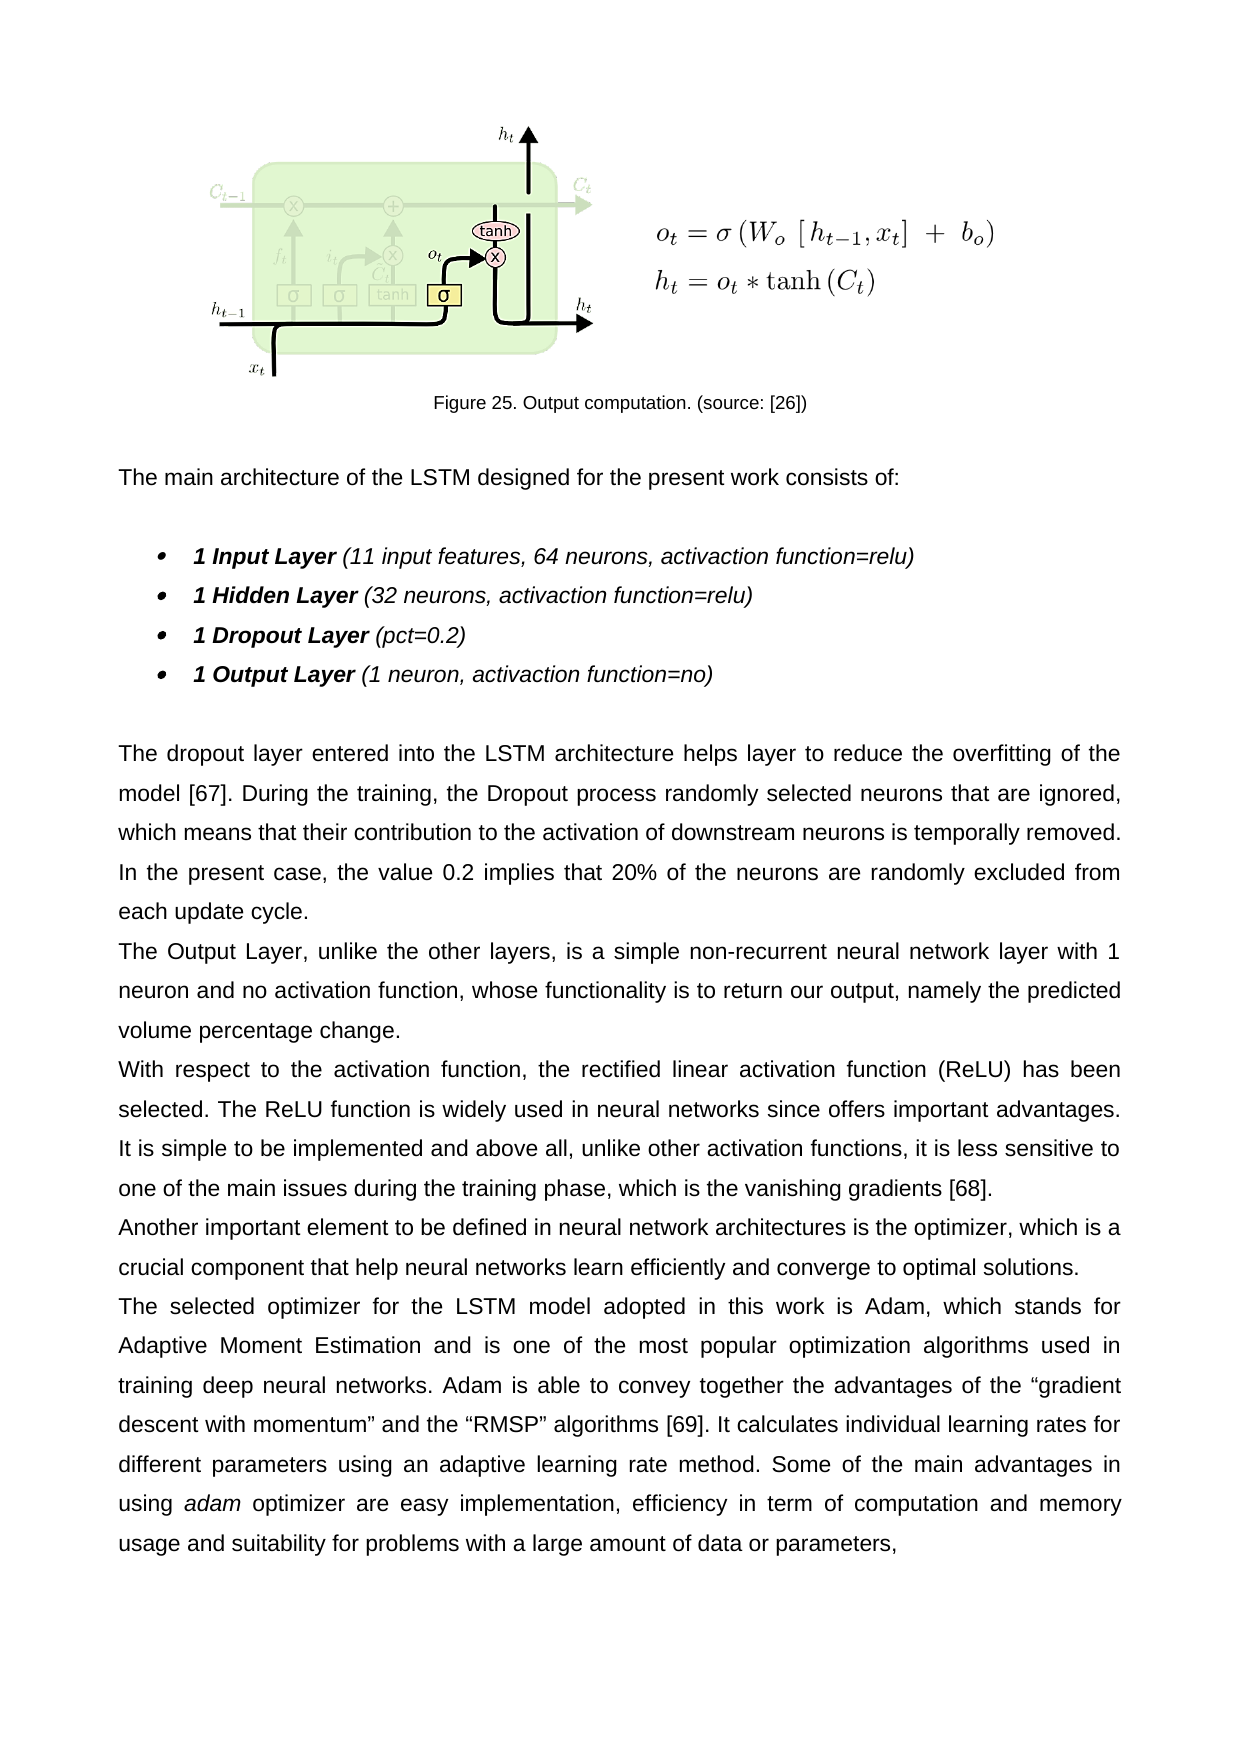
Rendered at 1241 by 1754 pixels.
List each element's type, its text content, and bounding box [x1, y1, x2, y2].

list 1 Output Layer (1 neuron, activaction function=no) [156, 661, 1122, 688]
picture [199, 118, 1041, 379]
text The dropout layer entered into the LSTM architecture helps layer to reduce the overfitting of the model [67]. During the training, the Dropout process randomly selected neurons that are ignored, which means that their contribution to the activation of downstream neurons is temporally removed. In the present case, the value 0.2 implies that 20% of the neurons are randomly excluded from each update cycle. [118, 740, 1122, 924]
text The selected optimizer for the LSTM model adopted in this work is Adam, which stands for Adaptive Moment Estimation and is one of the most popular optimization algorithms used in training deep neural networks. Adam is able to convey together the advantages of the “gradient descent with momentum” and the “RMSP” algorithms [69]. It calculates individual learning rates for different parameters using an adaptive learning rate method. Some of the main advantages in using adam optimizer are easy implementation, efficiency in term of computation and memory usage and suitability for problems with a large amount of data or parameters, [118, 1293, 1122, 1556]
text The main architecture of the LSTM designed for the present work consists of: [118, 464, 1122, 490]
text The Output Layer, unlike the other layers, is a simple non-recurrent neural network layer with 1 neuron and no activation function, whose functionality is to return our output, namely the predicted volume percentage change. [118, 938, 1122, 1043]
list 1 Hidden Layer (32 neurons, activaction function=relu) [156, 582, 1122, 609]
text Another important element to be defined in neural network architectures is the optimizer, which is a crucial component that help neural networks learn efficiently and converge to optimal solutions. [118, 1214, 1122, 1280]
list 1 Dropout Layer (pct=0.2) [156, 622, 1122, 648]
text Figure 25. Output computation. (source: [26]) [118, 392, 1122, 414]
list 1 Input Layer (11 input features, 64 neurons, activaction function=relu) [156, 543, 1122, 569]
text With respect to the activation function, the rectified linear activation function (ReLU) has been selected. The ReLU function is widely used in neural networks since offers important advantages. It is simple to be implemented and above all, unlike other activation functions, it is less sensitive to one of the main issues during the training phase, which is the vanishing gradients [68]. [118, 1056, 1122, 1201]
